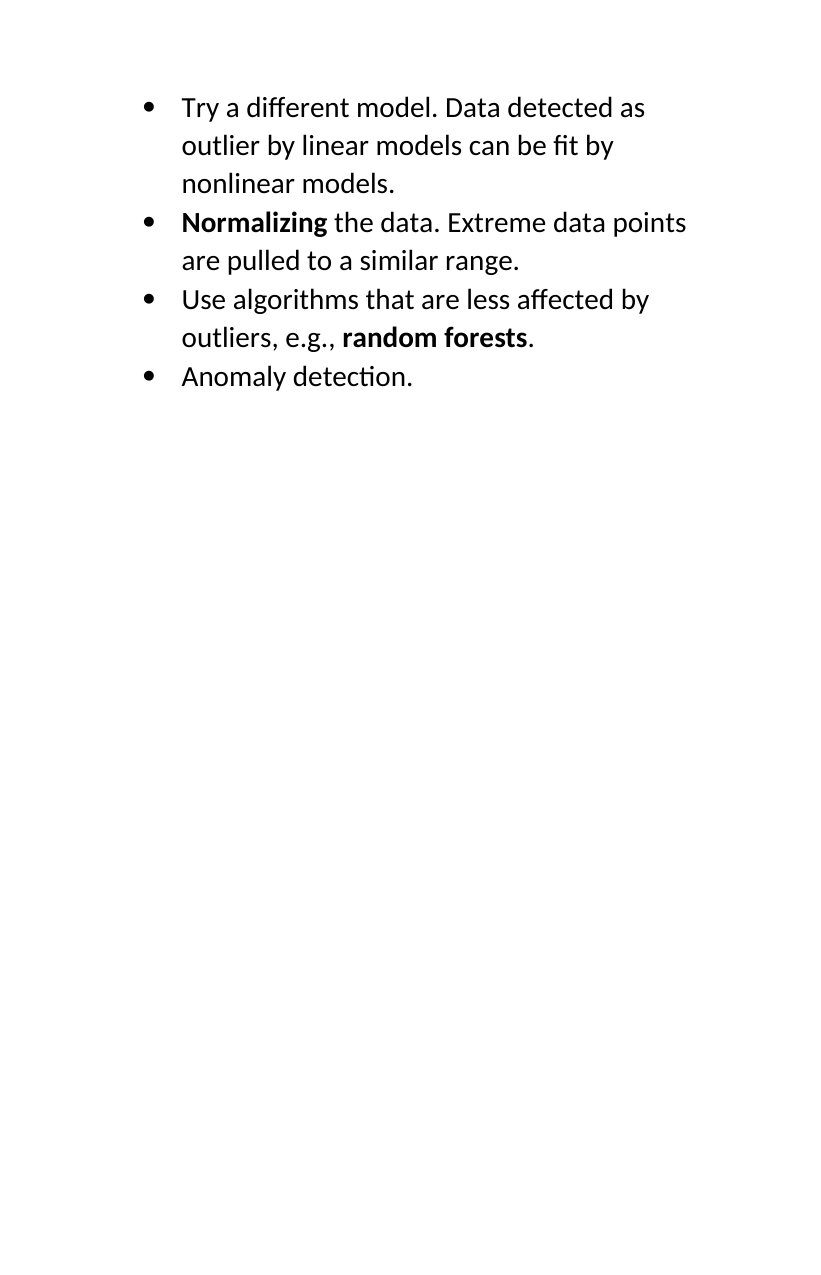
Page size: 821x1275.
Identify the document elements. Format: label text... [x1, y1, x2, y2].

list Anomaly detection. [144, 358, 714, 393]
list Normalizing the data. Extreme data points are pulled to a similar range. [144, 204, 714, 278]
list Try a different model. Data detected as outlier by linear models can be fit by nonlinear models. [144, 89, 714, 201]
list Use algorithms that are less affected by outliers, e.g., random forests. [144, 281, 714, 355]
